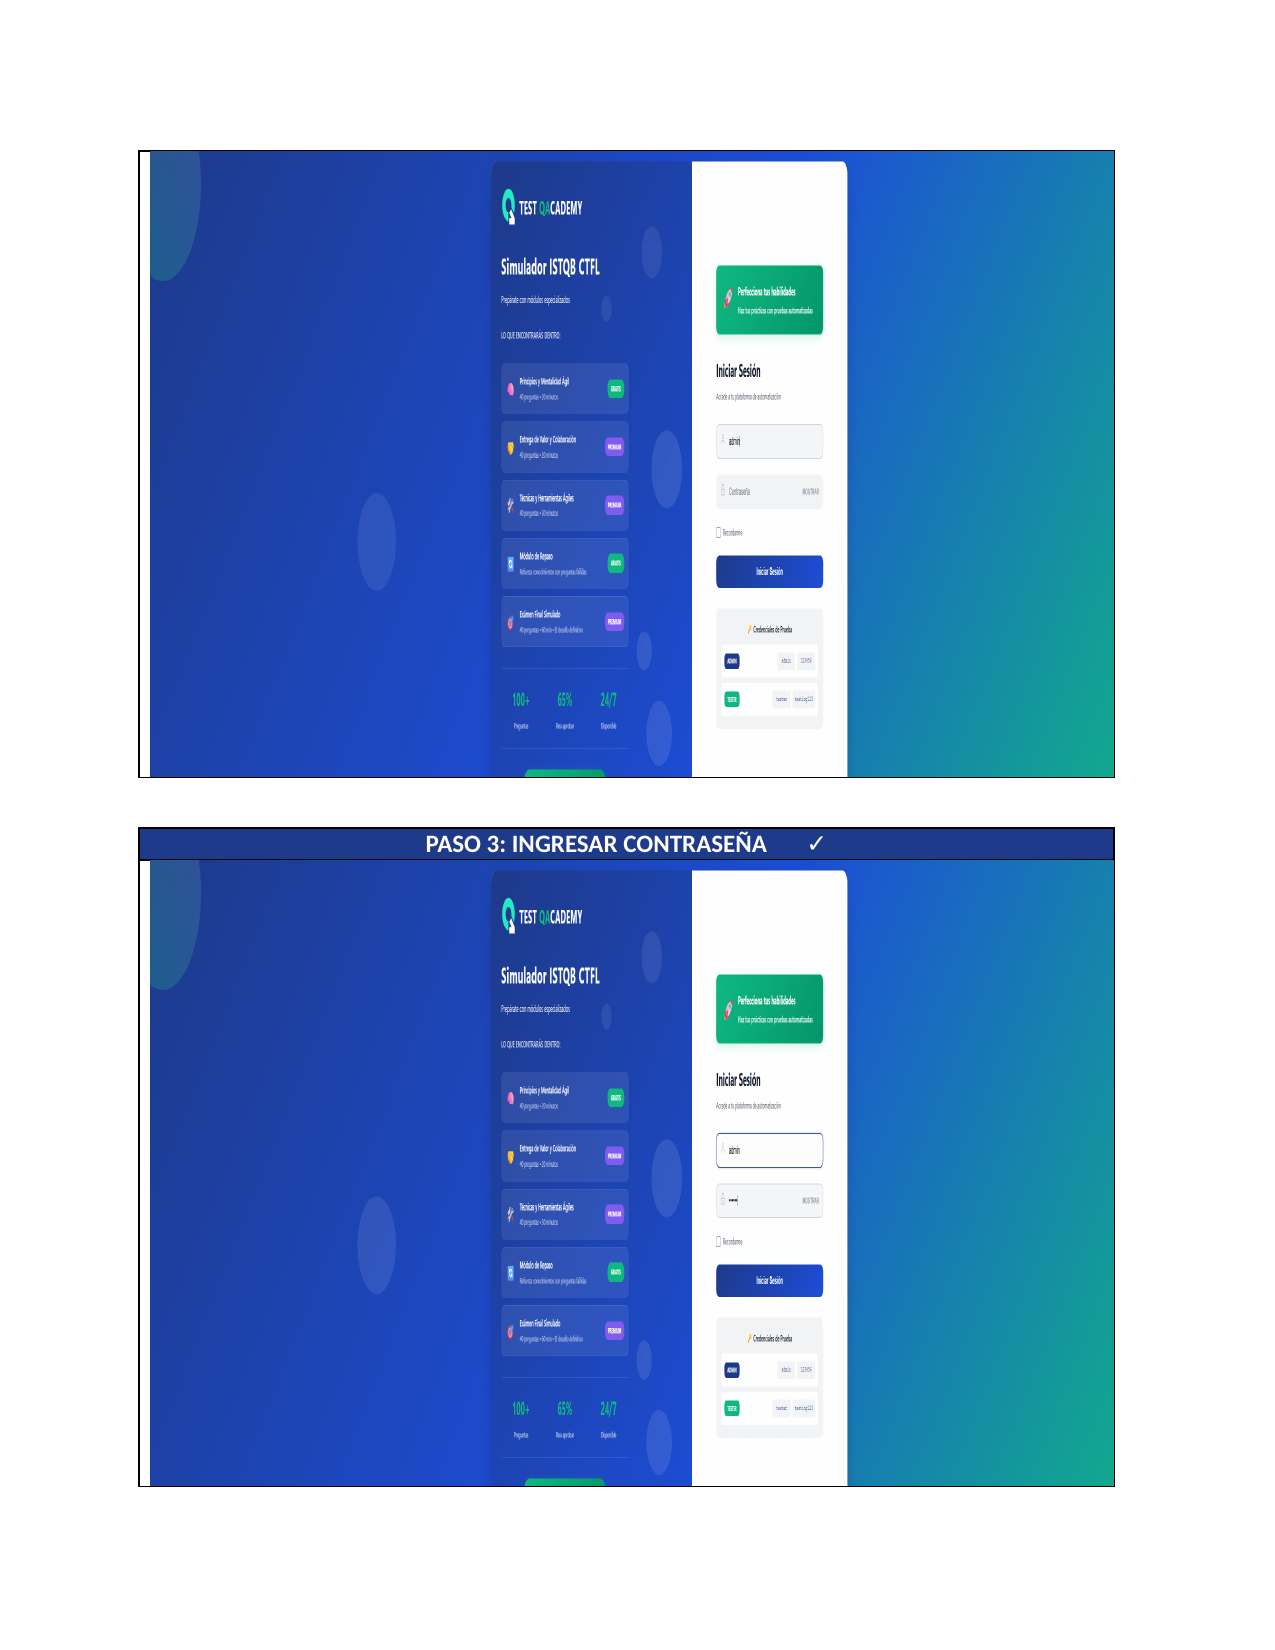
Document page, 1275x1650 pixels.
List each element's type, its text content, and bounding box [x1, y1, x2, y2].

picture [150, 151, 1114, 777]
table_header PASO 3: INGRESAR CONTRASEÑA ✓ [140, 835, 1113, 869]
table_cell [140, 152, 150, 777]
table_cell [140, 870, 150, 1495]
picture [150, 870, 1114, 1496]
